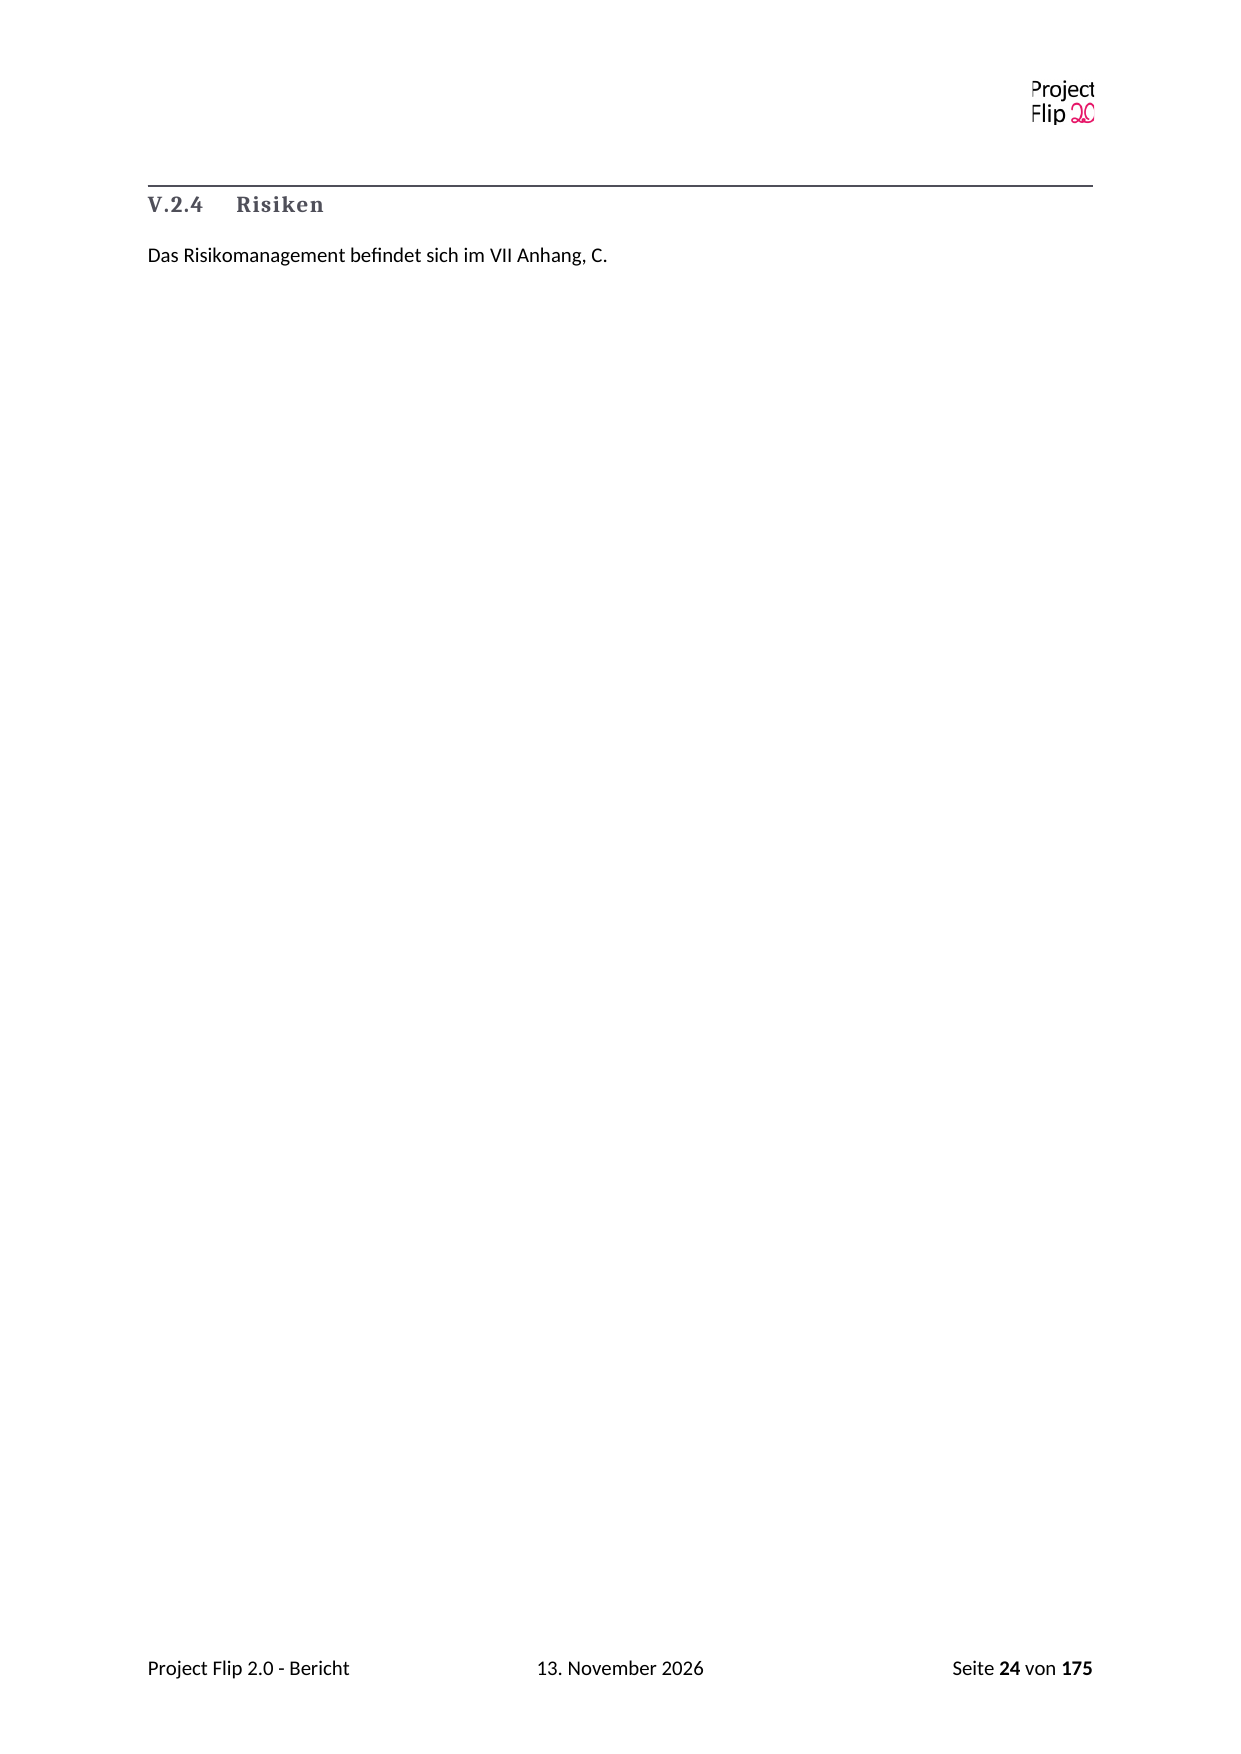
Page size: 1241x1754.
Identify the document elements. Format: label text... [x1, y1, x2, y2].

text Das Risikomanagement befindet sich im VII Anhang, C. [148, 243, 1093, 268]
subtitle Risiken [148, 187, 1093, 218]
picture [1081, 79, 1097, 124]
